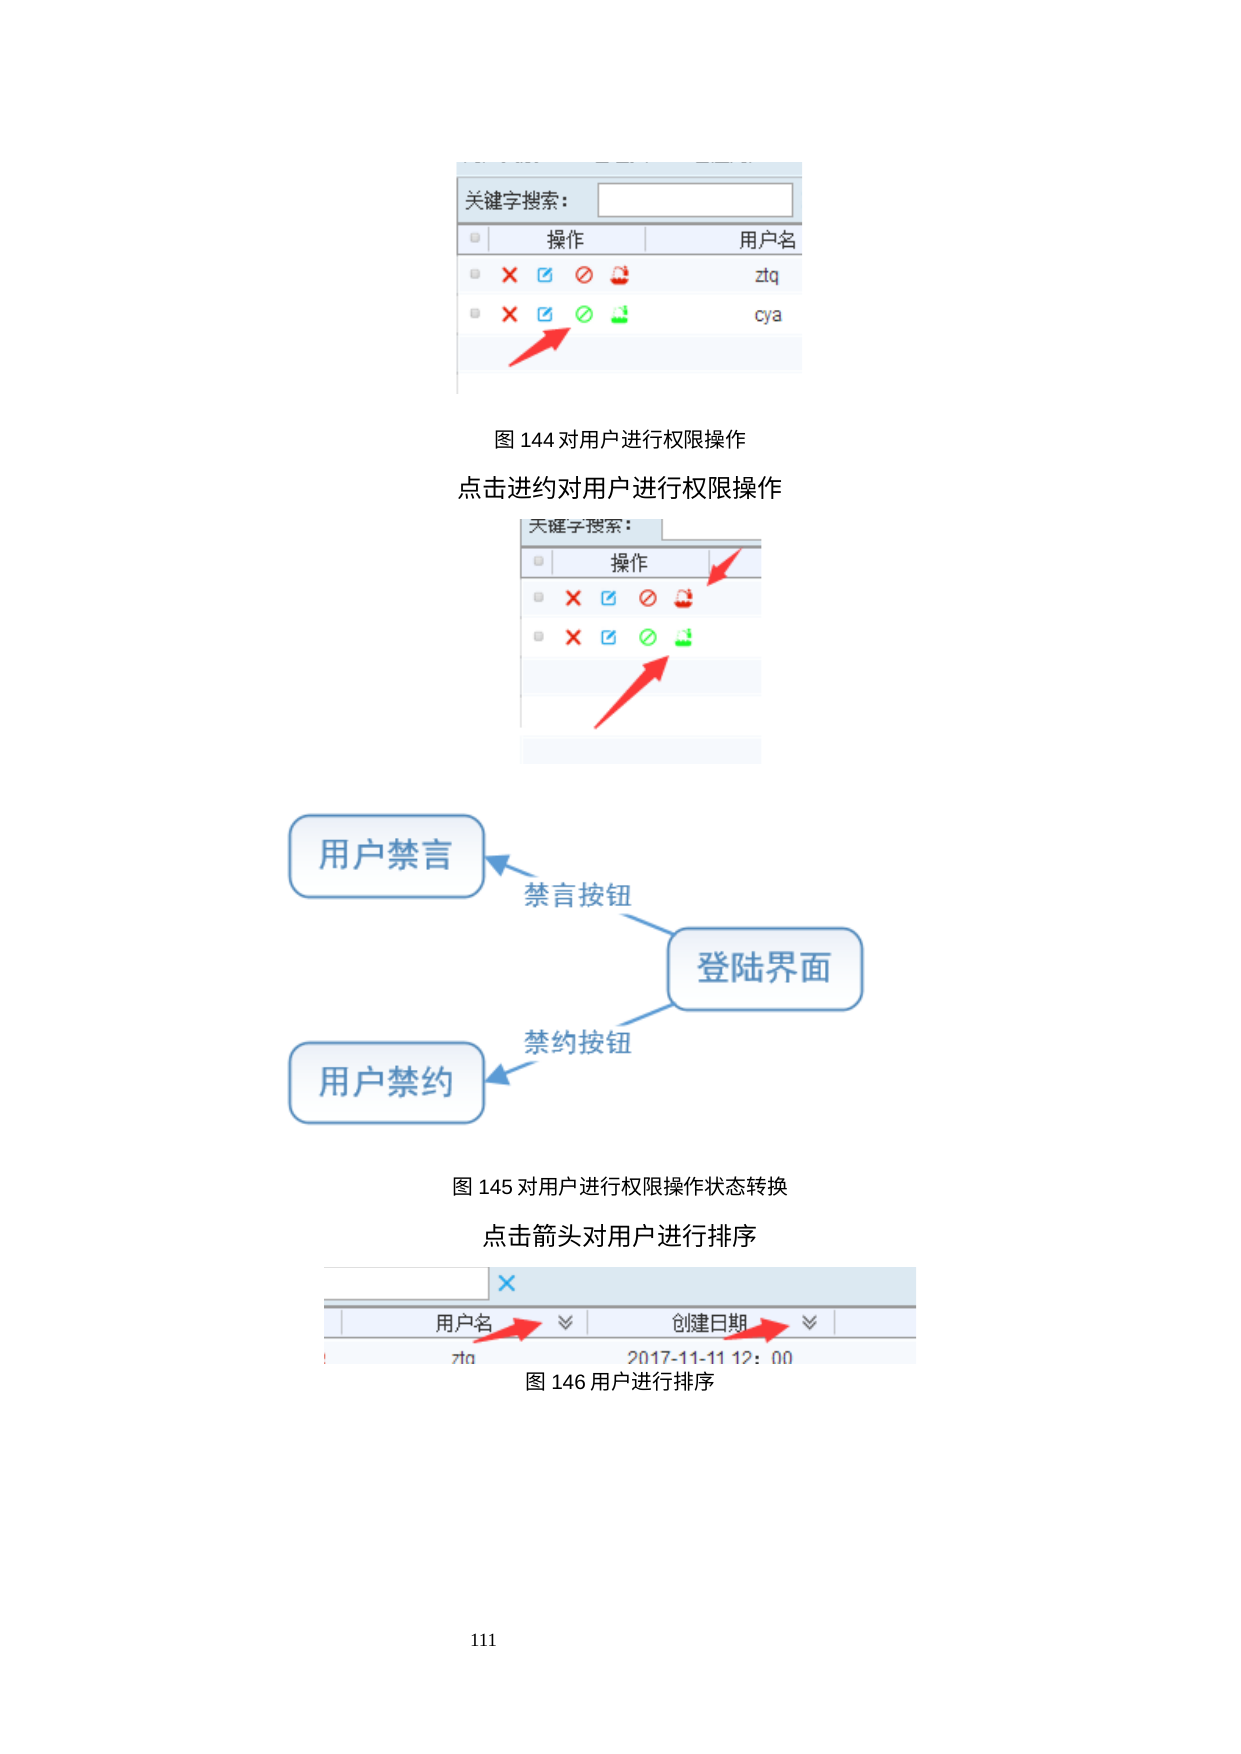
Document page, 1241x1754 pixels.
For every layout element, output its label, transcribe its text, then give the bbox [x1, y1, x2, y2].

text 图 144对用户进行权限操作 [187, 422, 1053, 454]
text 图 146用户进行排序 [187, 1364, 1053, 1397]
text 图 145对用户进行权限操作状态转换 [187, 1169, 1053, 1202]
picture [324, 1267, 917, 1364]
picture [478, 519, 762, 764]
text 点击进约对用户进行权限操作 [187, 454, 1053, 519]
picture [244, 779, 996, 1149]
text 点击箭头对用户进行排序 [187, 1202, 1053, 1267]
picture [438, 162, 803, 394]
